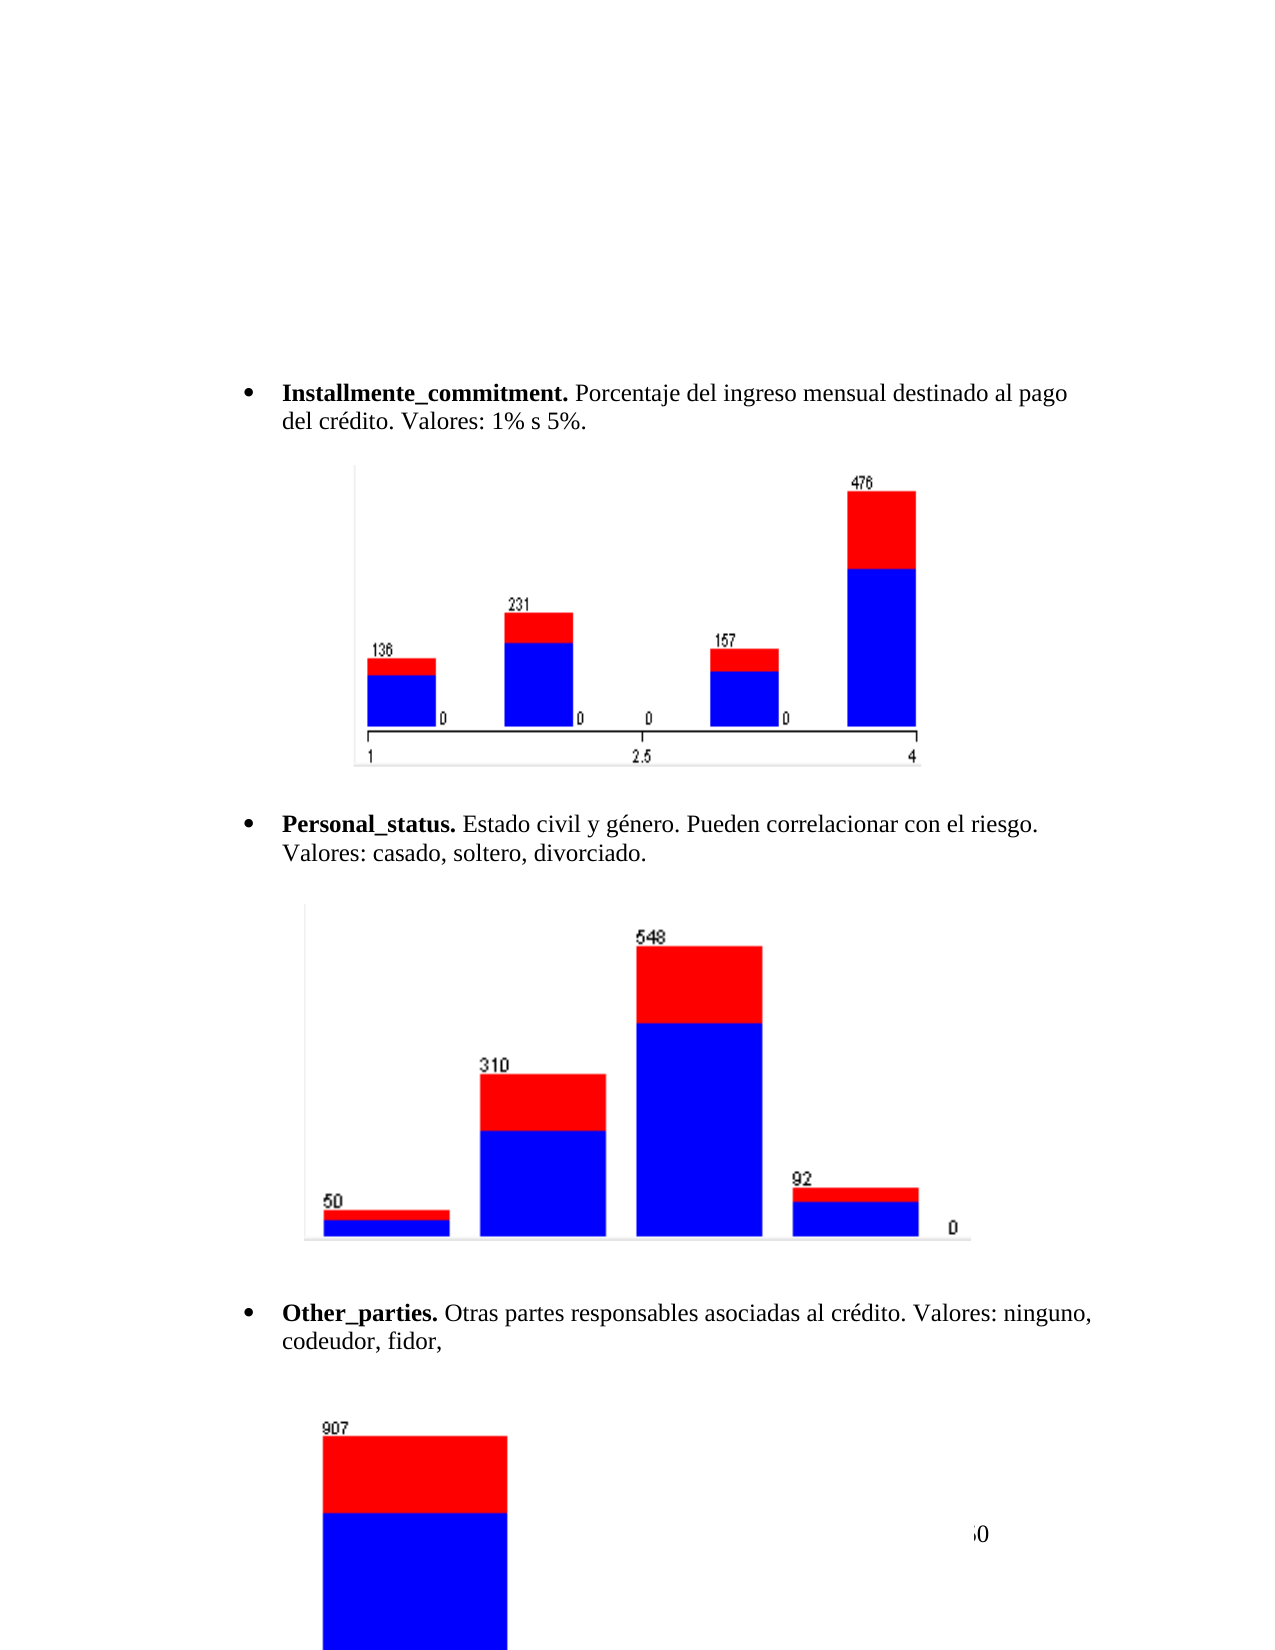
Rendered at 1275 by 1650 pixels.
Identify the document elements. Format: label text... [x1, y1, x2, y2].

list Installmente_commitment. Porcentaje del ingreso mensual destinado al pago del crédito. Valores: 1% s 5%. [244, 378, 1098, 435]
list Personal_status. Estado civil y género. Pueden correlacionar con el riesgo. Valores: casado, soltero, divorciado. [244, 809, 1098, 866]
picture [353, 465, 922, 767]
list Other_parties. Otras partes responsables asociadas al crédito. Valores: ninguno, codeudor, fidor, [244, 1298, 1098, 1355]
picture [300, 1379, 975, 1650]
picture [304, 904, 972, 1241]
